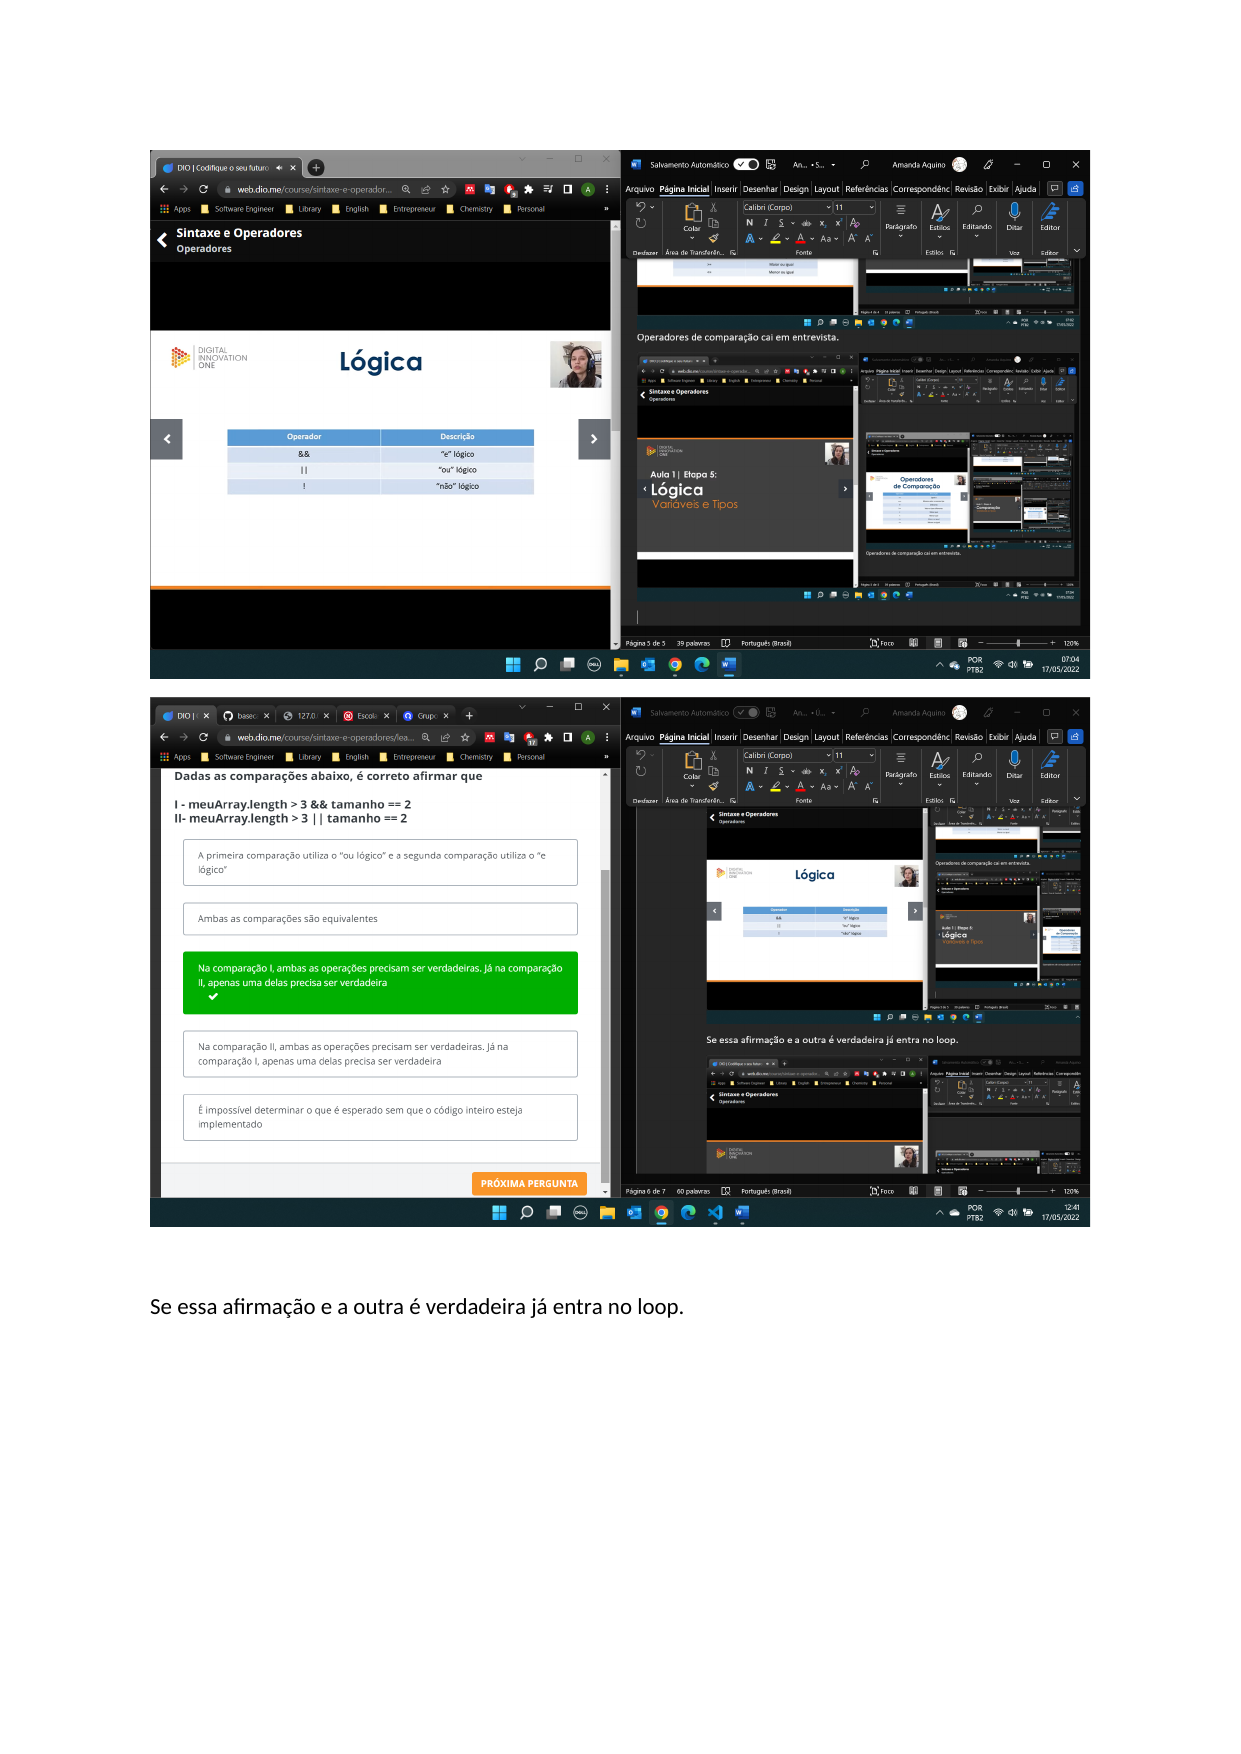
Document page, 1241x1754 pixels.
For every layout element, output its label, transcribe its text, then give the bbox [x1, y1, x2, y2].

picture [150, 150, 1091, 679]
text Se essa afirmação e a outra é verdadeira já entra no loop. [150, 1292, 1090, 1320]
picture [150, 697, 1091, 1227]
